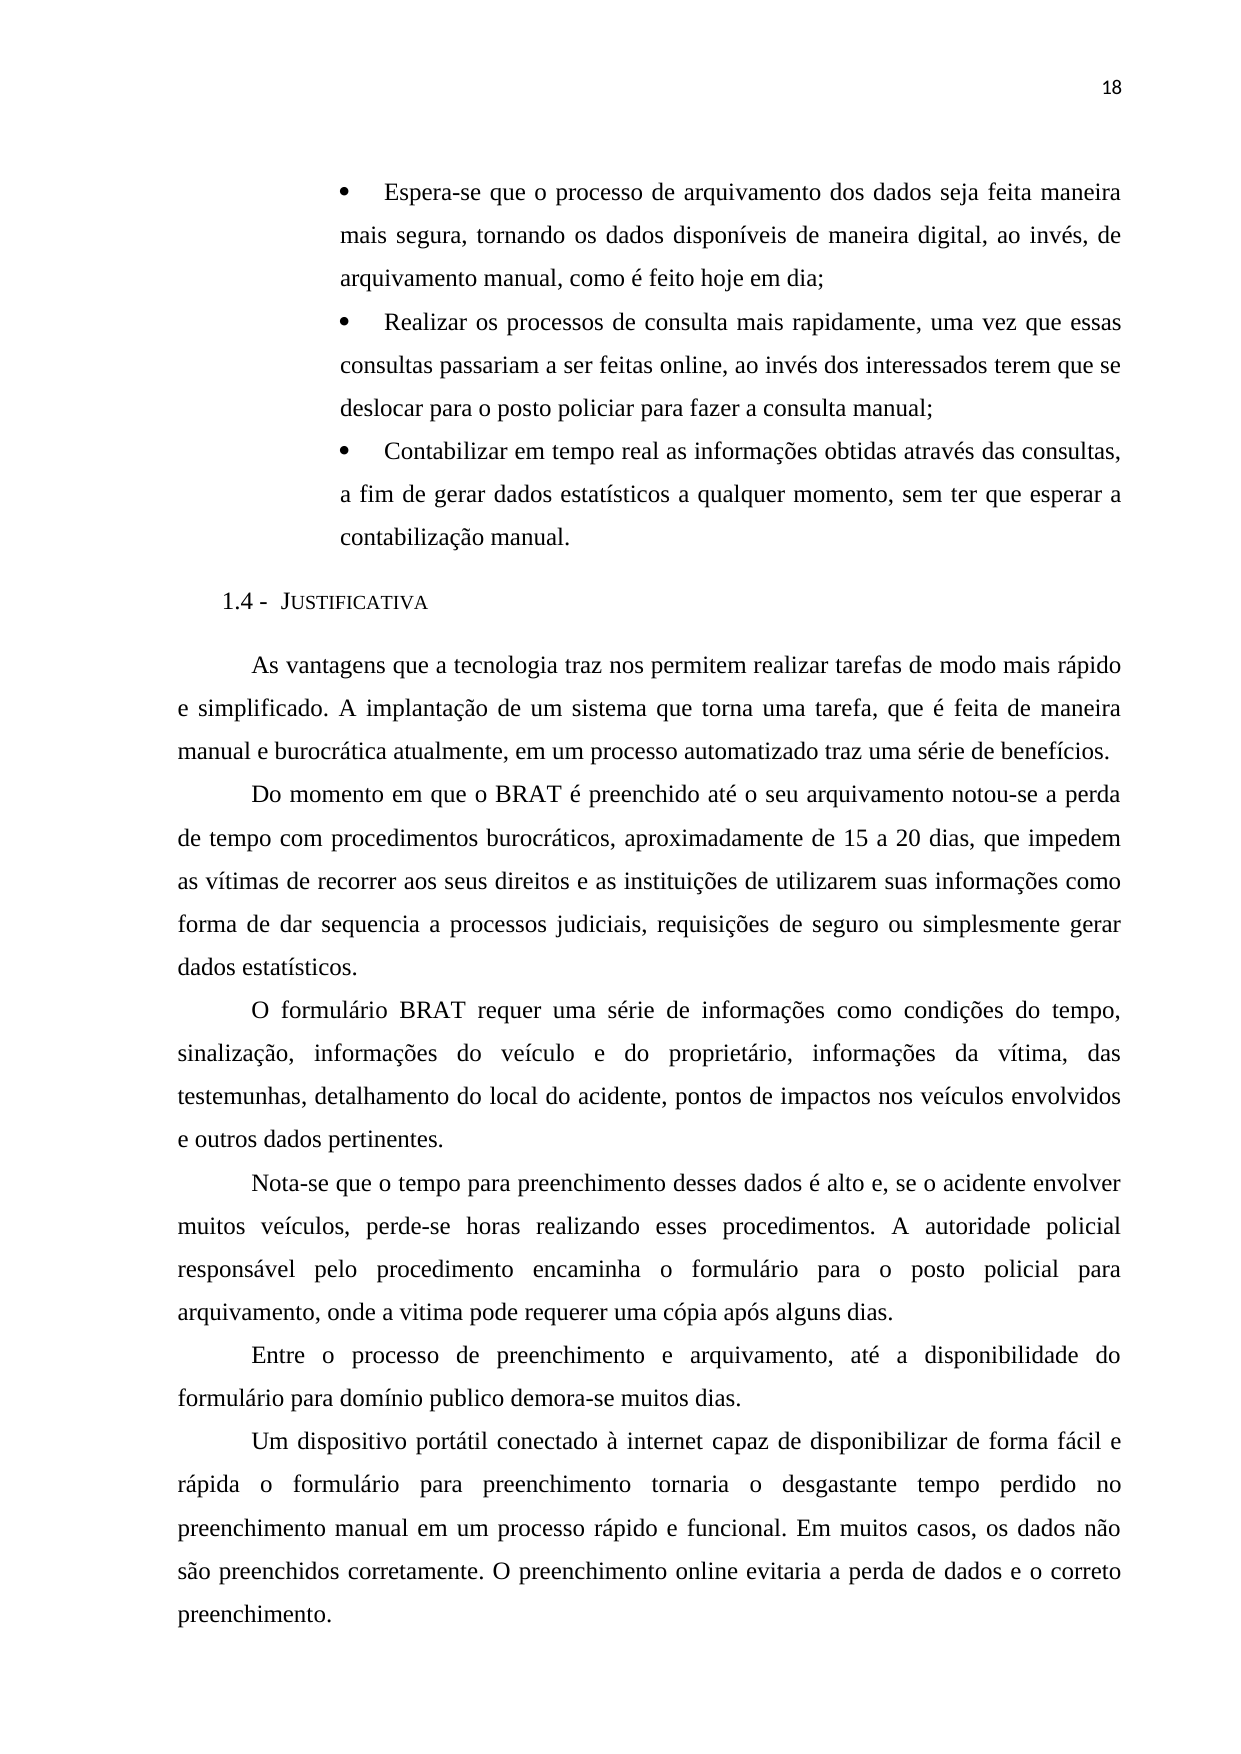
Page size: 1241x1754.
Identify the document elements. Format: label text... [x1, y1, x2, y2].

text Um dispositivo portátil conectado à internet capaz de disponibilizar de forma fácil e rápida o formulário para preenchimento tornaria o desgastante tempo perdido no preenchimento manual em um processo rápido e funcional. Em muitos casos, os dados não são preenchidos corretamente. O preenchimento online evitaria a perda de dados e o correto preenchimento. [177, 1426, 1122, 1628]
text Nota-se que o tempo para preenchimento desses dados é alto e, se o acidente envolver muitos veículos, perde-se horas realizando esses procedimentos. A autoridade policial responsável pelo procedimento encaminha o formulário para o posto policial para arquivamento, onde a vitima pode requerer uma cópia após alguns dias. [177, 1168, 1122, 1326]
text Justificativa [222, 586, 1122, 615]
list Realizar os processos de consulta mais rapidamente, uma vez que essas consultas passariam a ser feitas online, ao invés dos interessados terem que se deslocar para o posto policiar para fazer a consulta manual; [340, 307, 1122, 422]
text Entre o processo de preenchimento e arquivamento, até a disponibilidade do formulário para domínio publico demora-se muitos dias. [177, 1340, 1122, 1412]
list Contabilizar em tempo real as informações obtidas através das consultas, a fim de gerar dados estatísticos a qualquer momento, sem ter que esperar a contabilização manual. [340, 436, 1122, 551]
text O formulário BRAT requer uma série de informações como condições do tempo, sinalização, informações do veículo e do proprietário, informações da vítima, das testemunhas, detalhamento do local do acidente, pontos de impactos nos veículos envolvidos e outros dados pertinentes. [177, 995, 1122, 1153]
text As vantagens que a tecnologia traz nos permitem realizar tarefas de modo mais rápido e simplificado. A implantação de um sistema que torna uma tarefa, que é feita de maneira manual e burocrática atualmente, em um processo automatizado traz uma série de benefícios. [177, 650, 1122, 765]
text Do momento em que o BRAT é preenchido até o seu arquivamento notou-se a perda de tempo com procedimentos burocráticos, aproximadamente de 15 a 20 dias, que impedem as vítimas de recorrer aos seus direitos e as instituições de utilizarem suas informações como forma de dar sequencia a processos judiciais, requisições de seguro ou simplesmente gerar dados estatísticos. [177, 779, 1122, 981]
list Espera-se que o processo de arquivamento dos dados seja feita maneira mais segura, tornando os dados disponíveis de maneira digital, ao invés, de arquivamento manual, como é feito hoje em dia; [340, 177, 1122, 292]
